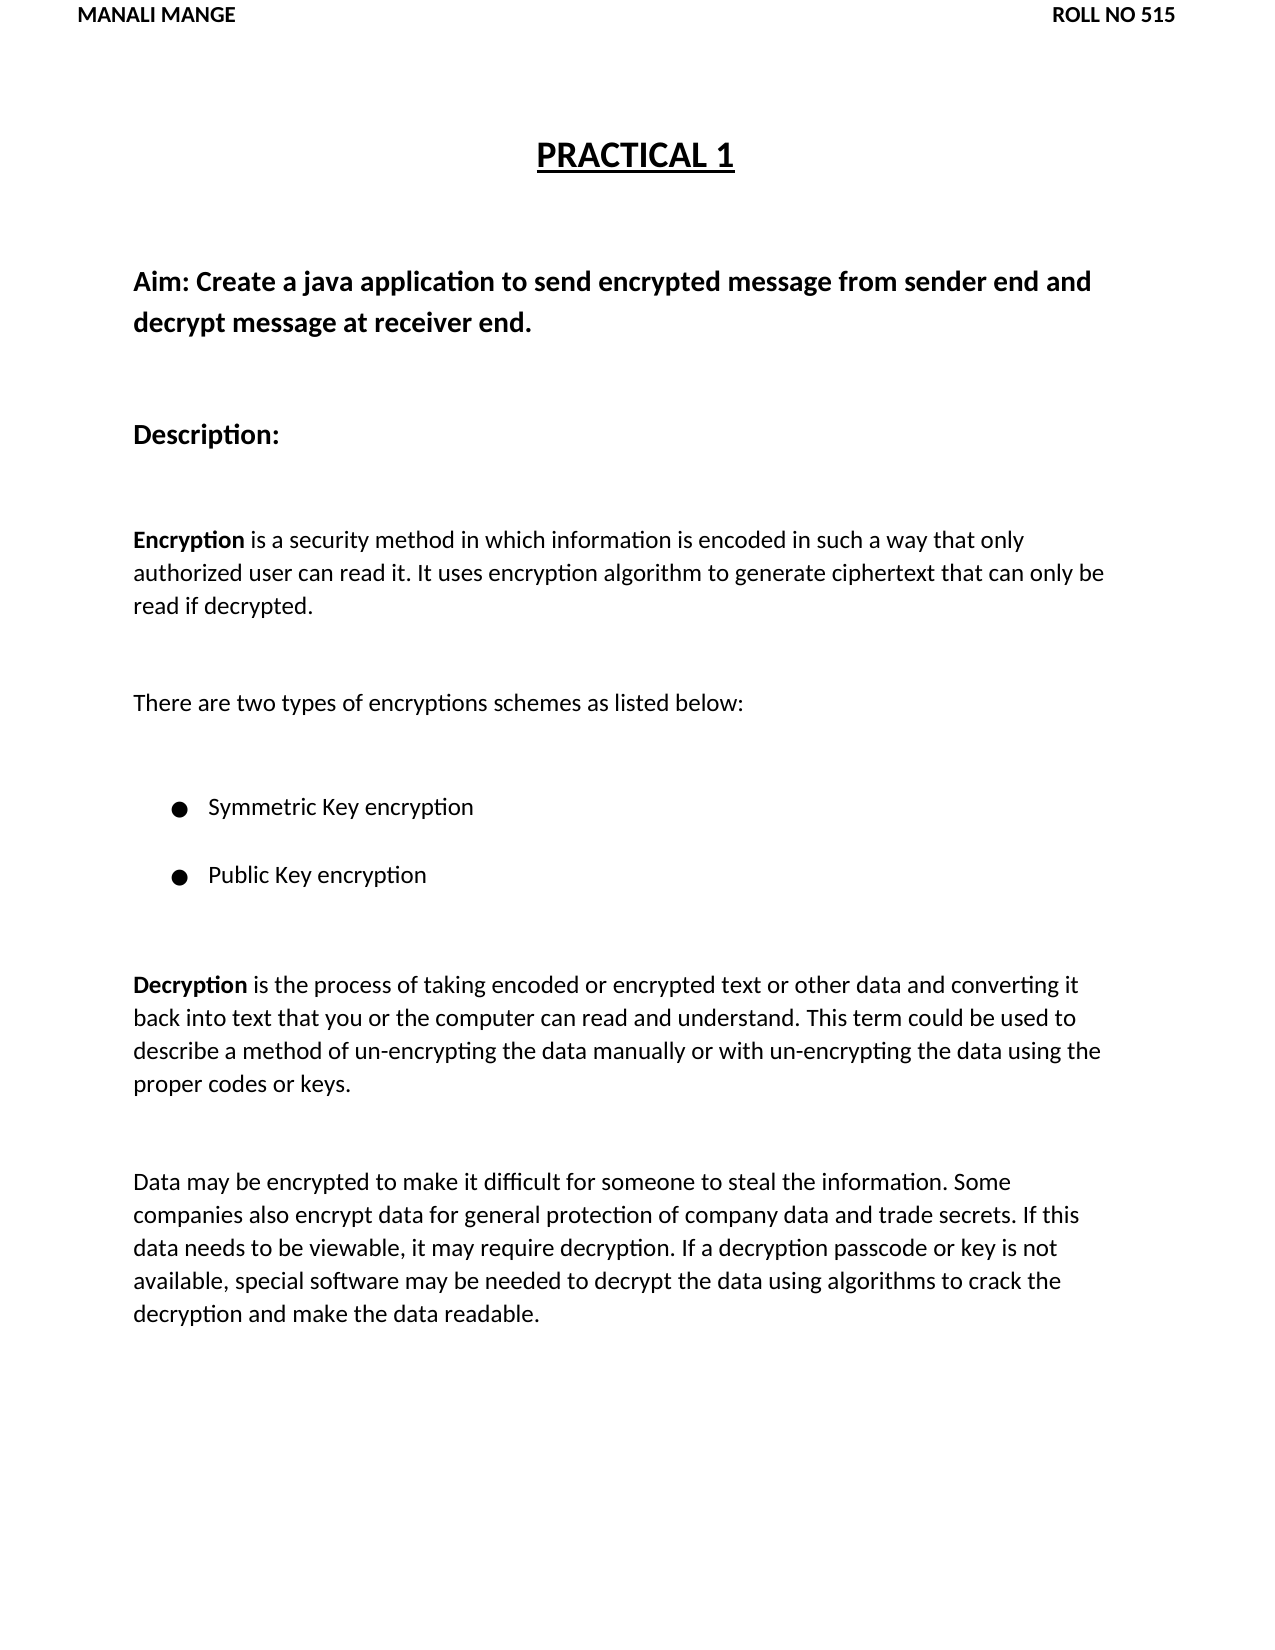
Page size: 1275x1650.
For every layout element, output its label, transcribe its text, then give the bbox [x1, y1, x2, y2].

text Description: [133, 416, 1194, 451]
text Decryption is the process of taking encoded or encrypted text or other data and converting it back into text that you or the computer can read and understand. This term could be used to describe a method of un-encrypting the data manually or with un-encrypting the data using the proper codes or keys. [133, 970, 1104, 1099]
list Symmetric Key encryption [170, 785, 1194, 827]
text Data may be encrypted to make it difficult for someone to steal the information. Some companies also encrypt data for general protection of company data and trade secrets. If this data needs to be viewable, it may require decryption. If a decryption passcode or key is not available, special software may be needed to decrypt the data using algorithms to crack the decryption and make the data readable. [133, 1166, 1082, 1328]
text There are two types of encryptions schemes as listed below: [133, 687, 1194, 717]
text Encryption is a security method in which information is encoded in such a way that only authorized user can read it. It uses encryption algorithm to generate ciphertext that can only be read if decrypted. [133, 525, 1122, 621]
text PRACTICAL 1 [77, 131, 1194, 177]
list Public Key encryption [170, 853, 1194, 896]
text Aim: Create a java application to send encrypted message from sender end and decrypt message at receiver end. [133, 263, 1122, 340]
